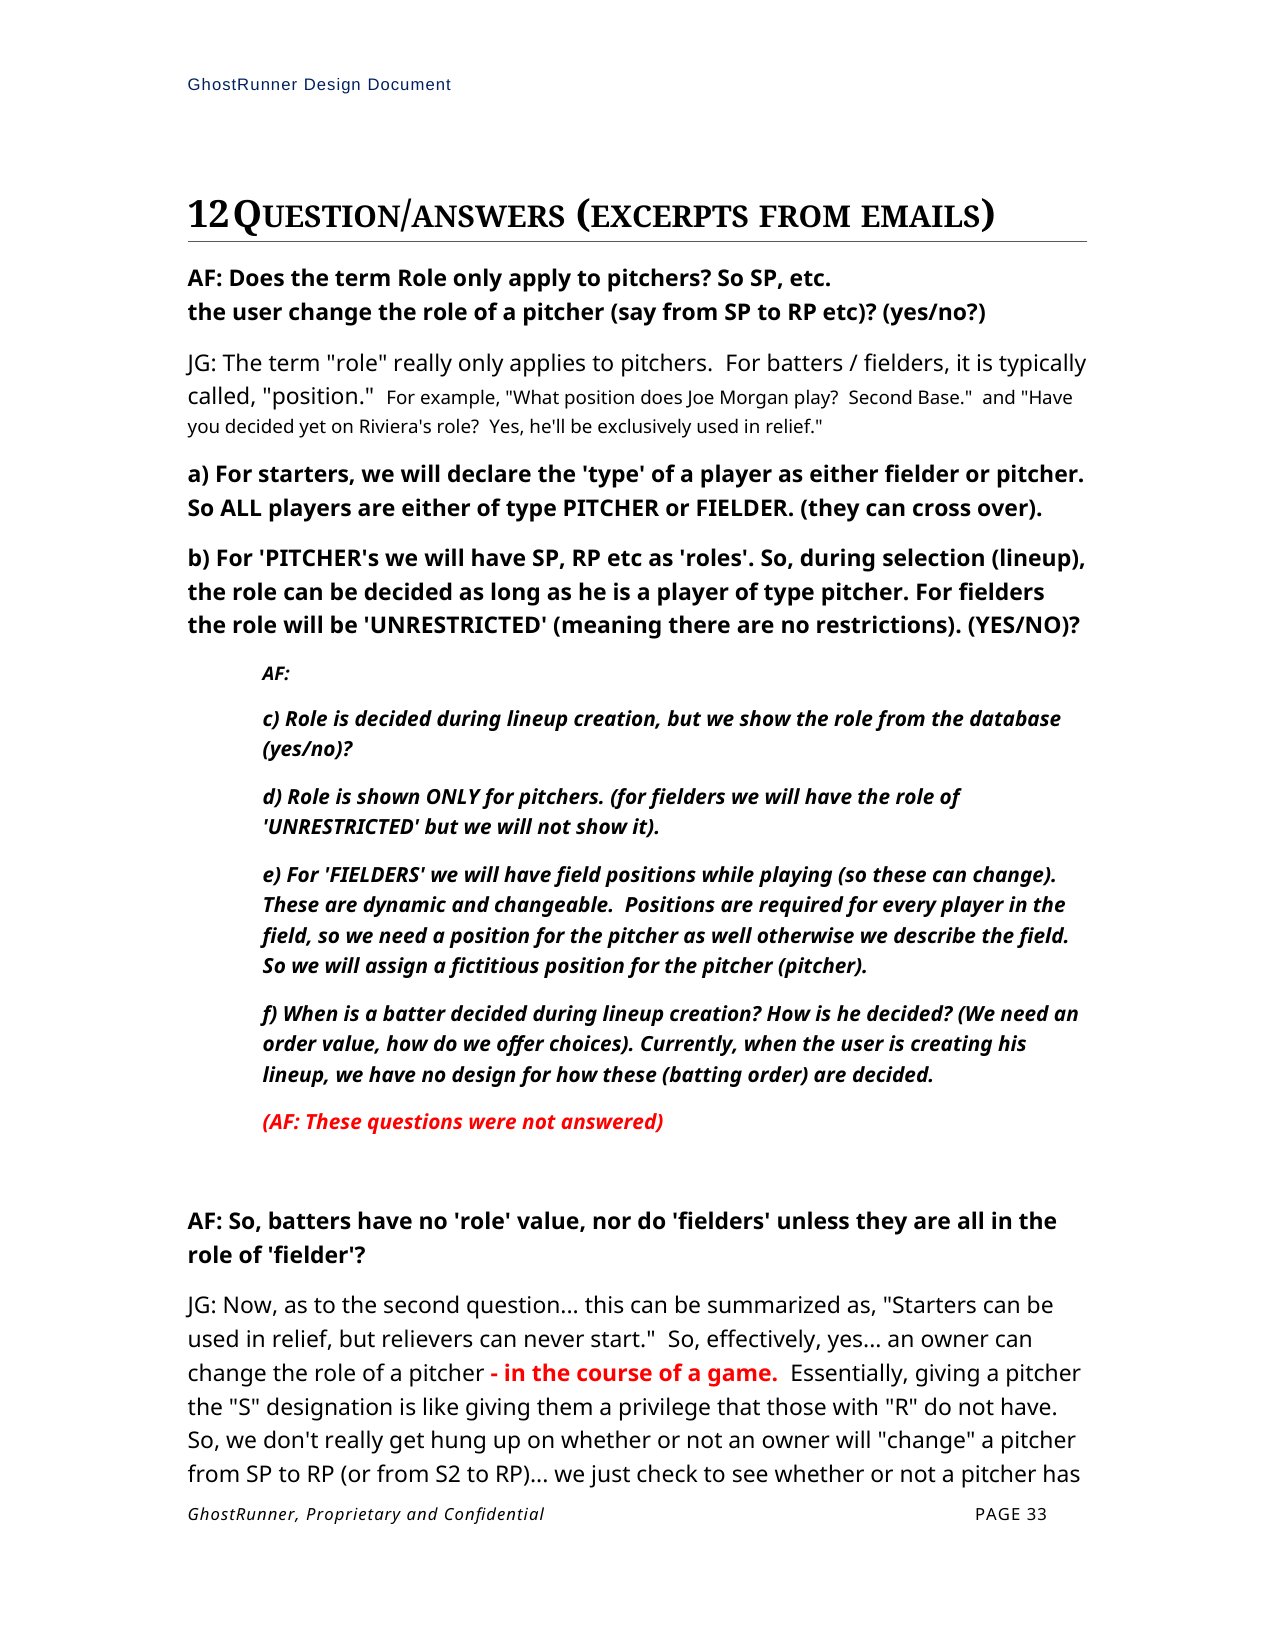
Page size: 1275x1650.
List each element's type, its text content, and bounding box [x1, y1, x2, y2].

text AF: So, batters have no 'role' value, nor do 'fielders' unless they are all in the role of 'fielder'? [187, 1205, 1087, 1270]
text d) Role is shown ONLY for pitchers. (for fielders we will have the role of 'UNRESTRICTED' but we will not show it). [262, 782, 1087, 841]
text f) When is a batter decided during lineup creation? How is he decided? (We need an order value, how do we offer choices). Currently, when the user is creating his lineup, we have no design for how these (batting order) are decided. [262, 999, 1087, 1089]
text (AF: These questions were not answered) [262, 1107, 1087, 1136]
text AF: [187, 660, 1087, 685]
text AF: Does the term Role only apply to pitchers? So SP, etc. the user change the role of a pitcher (say from SP to RP etc)? (yes/no?) [187, 262, 1087, 327]
subtitle Question/answers (excerpts from emails) [187, 187, 1087, 242]
text b) For 'PITCHER's we will have SP, RP etc as 'roles'. So, during selection (lineup), the role can be decided as long as he is a player of type pitcher. For fielders the role will be 'UNRESTRICTED' (meaning there are no restrictions). (YES/NO)? [187, 542, 1087, 641]
text e) For 'FIELDERS' we will have field positions while playing (so these can change). These are dynamic and changeable. Positions are required for every player in the field, so we need a position for the pitcher as well otherwise we describe the field. So we will assign a fictitious position for the pitcher (pitcher). [262, 860, 1087, 980]
text a) For starters, we will declare the 'type' of a player as either fielder or pitcher. So ALL players are either of type PITCHER or FIELDER. (they can cross over). [187, 458, 1087, 523]
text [187, 1289, 1087, 1489]
text JG: The term "role" really only applies to pitchers. For batters / fielders, it is typically called, "position." For example, "What position does Joe Morgan play? Second Base." and "Have you decided yet on Riviera's role? Yes, he'll be exclusively used in relief." [187, 347, 1087, 439]
text c) Role is decided during lineup creation, but we show the role from the database (yes/no)? [262, 704, 1087, 763]
